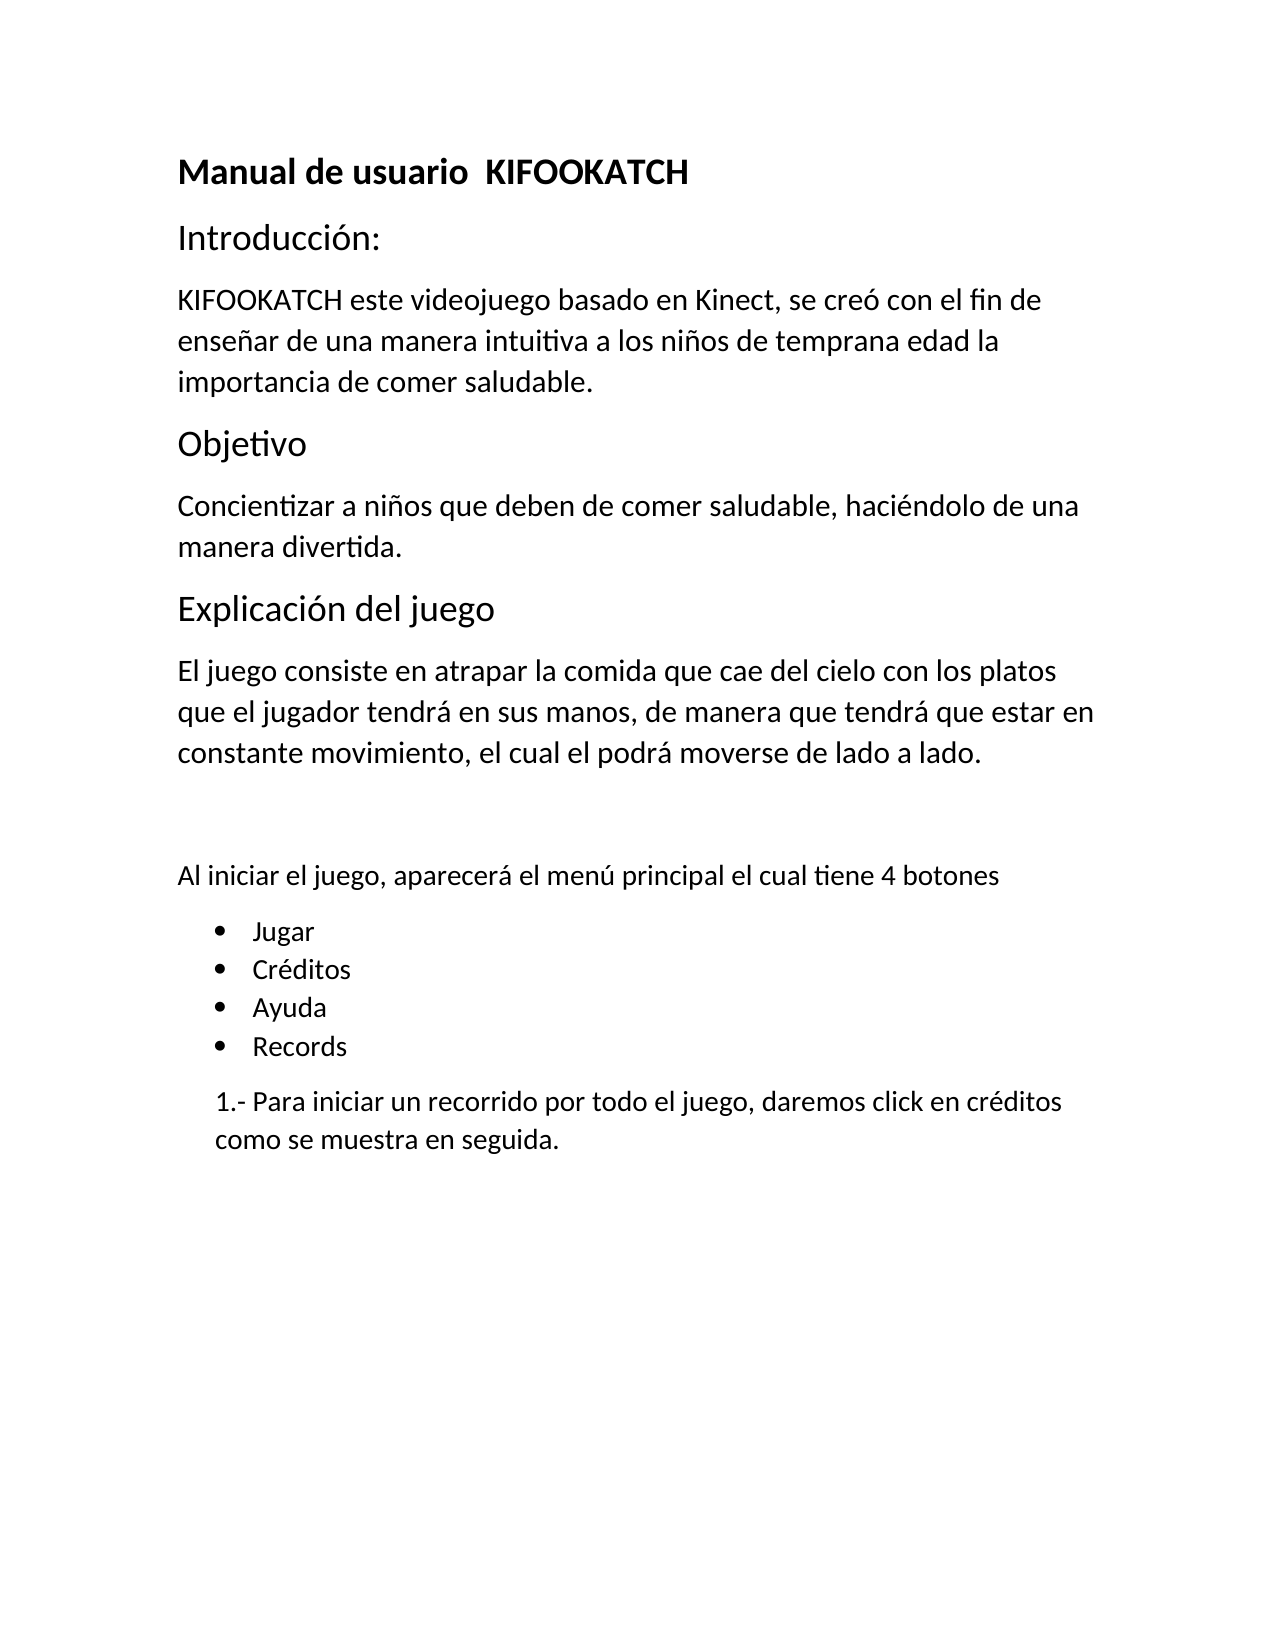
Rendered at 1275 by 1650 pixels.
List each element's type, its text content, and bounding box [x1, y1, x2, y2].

list Créditos [215, 951, 1098, 987]
text Manual de usuario KIFOOKATCH [177, 148, 1098, 193]
text El juego consiste en atrapar la comida que cae del cielo con los platos que el jugador tendrá en sus manos, de manera que tendrá que estar en constante movimiento, el cual el podrá moverse de lado a lado. [177, 651, 1098, 772]
text Al iniciar el juego, aparecerá el menú principal el cual tiene 4 botones [177, 857, 1098, 893]
text 1.- Para iniciar un recorrido por todo el juego, daremos click en créditos como se muestra en seguida. [215, 1083, 1098, 1157]
list Records [215, 1028, 1098, 1063]
list Ayuda [215, 989, 1098, 1025]
text Objetivo [177, 420, 1098, 466]
text Explicación del juego [177, 585, 1098, 631]
text Introducción: [177, 214, 1098, 259]
text Concientizar a niños que deben de comer saludable, haciéndolo de una manera divertida. [177, 486, 1098, 565]
text KIFOOKATCH este videojuego basado en Kinect, se creó con el fin de enseñar de una manera intuitiva a los niños de temprana edad la importancia de comer saludable. [177, 280, 1098, 400]
list Jugar [215, 913, 1098, 948]
